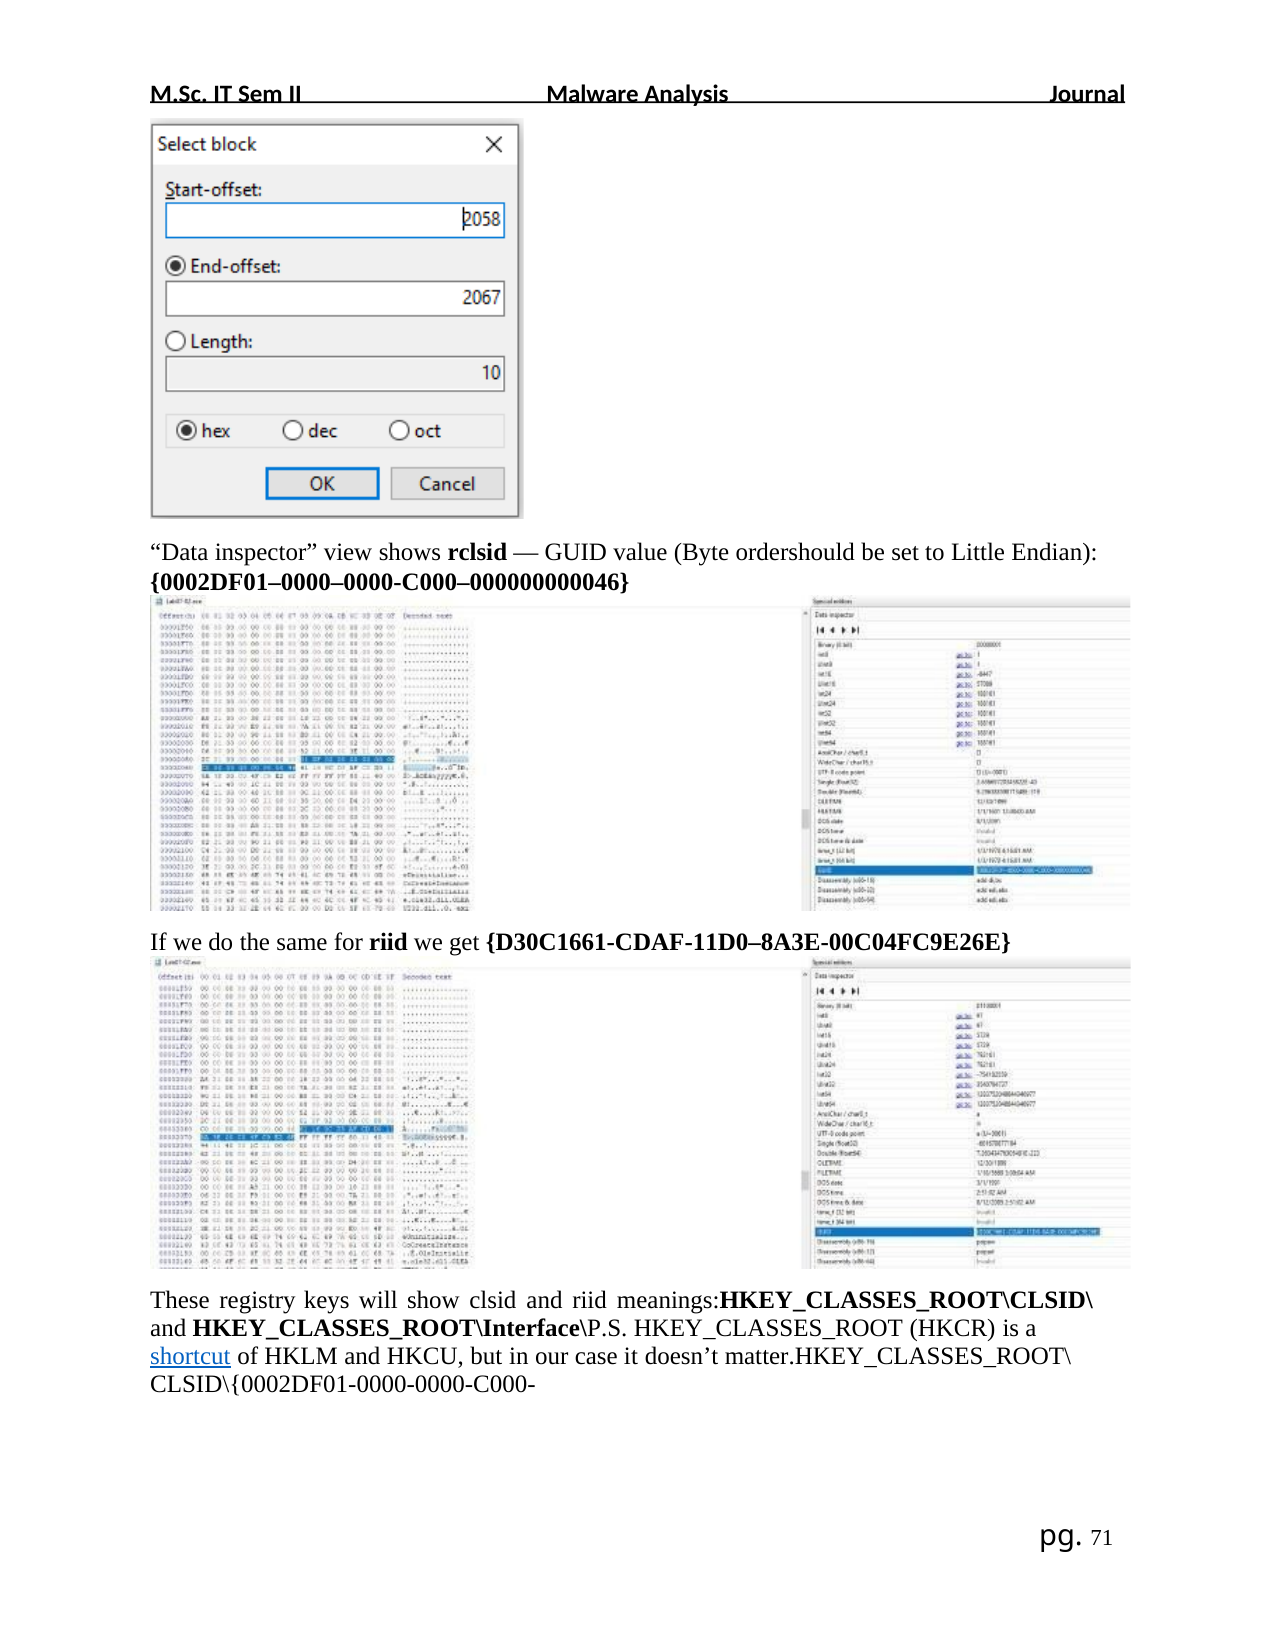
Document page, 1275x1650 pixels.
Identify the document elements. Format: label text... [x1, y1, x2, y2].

text If we do the same for riid we get {D30C1661-CDAF-11D0–8A3E-00C04FC9E26E} [150, 927, 1237, 955]
picture [150, 956, 1131, 1269]
picture [150, 595, 1131, 911]
text These registry keys will show clsid and riid meanings:HKEY_CLASSES_ROOT\CLSID\ and HKEY_CLASSES_ROOT\Interface\P.S. HKEY_CLASSES_ROOT (HKCR) is a shortcut of HKLM and HKCU, but in our case it doesn’t matter.HKEY_CLASSES_ROOT\CLSID\{0002DF01-0000-0000-C000- [150, 1286, 1096, 1398]
picture [150, 118, 524, 519]
text “Data inspector” view shows rclsid — GUID value (Byte ordershould be set to Little Endian): [150, 537, 1237, 566]
subtitle {0002DF01–0000–0000-C000–000000000046} [150, 567, 1237, 596]
